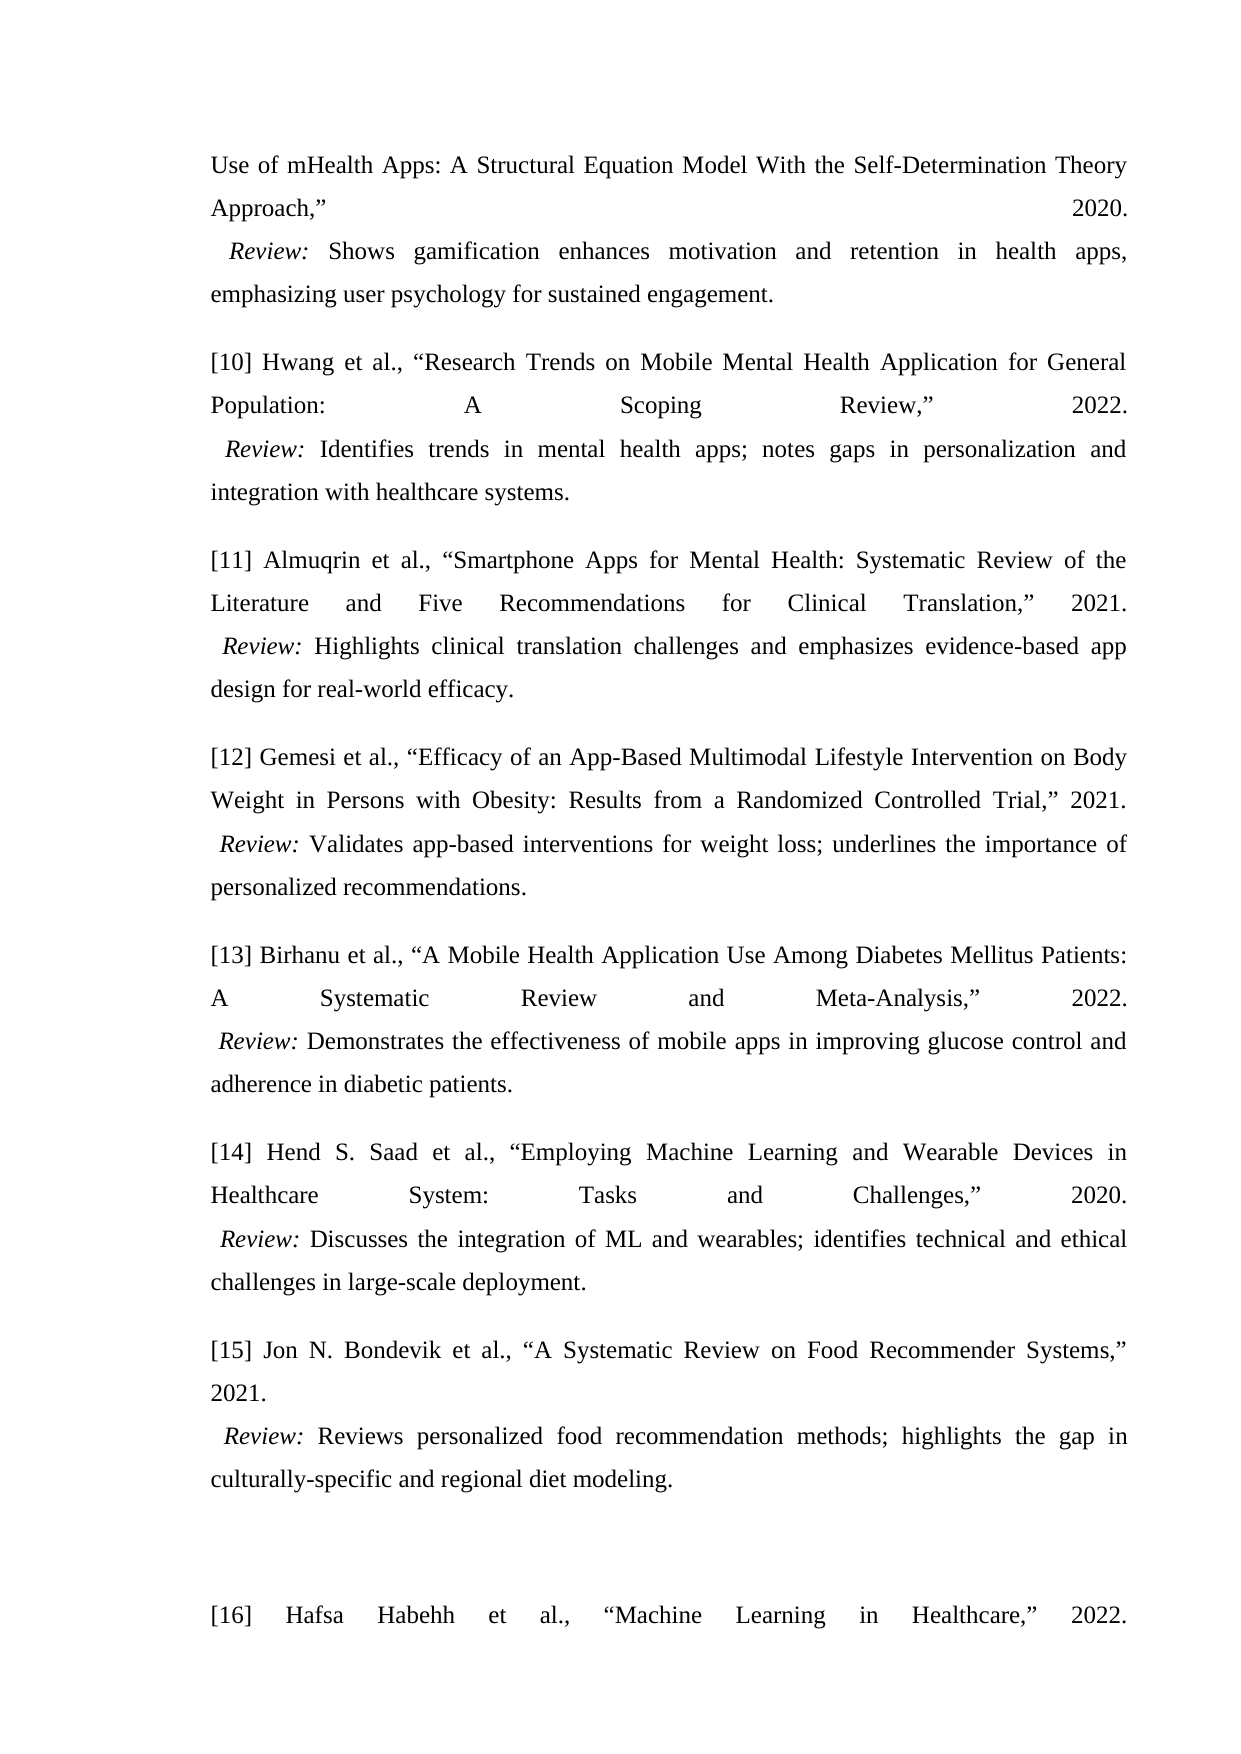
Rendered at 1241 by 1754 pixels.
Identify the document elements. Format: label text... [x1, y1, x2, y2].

text [14] Hend S. Saad et al., “Employing Machine Learning and Wearable Devices in Healthcare System: Tasks and Challenges,” 2020. Review: Discusses the integration of ML and wearables; identifies technical and ethical challenges in large-scale deployment. [210, 1137, 1128, 1296]
text [11] Almuqrin et al., “Smartphone Apps for Mental Health: Systematic Review of the Literature and Five Recommendations for Clinical Translation,” 2021. Review: Highlights clinical translation challenges and emphasizes evidence-based app design for real-world efficacy. [210, 545, 1128, 703]
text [210, 1601, 1128, 1629]
text [13] Birhanu et al., “A Mobile Health Application Use Among Diabetes Mellitus Patients: A Systematic Review and Meta-Analysis,” 2022. Review: Demonstrates the effectiveness of mobile apps in improving glucose control and adherence in diabetic patients. [210, 940, 1128, 1098]
text [15] Jon N. Bondevik et al., “A Systematic Review on Food Recommender Systems,” 2021. Review: Reviews personalized food recommendation methods; highlights the gap in culturally-specific and regional diet modeling. [210, 1335, 1128, 1493]
text [12] Gemesi et al., “Efficacy of an App-Based Multimodal Lifestyle Intervention on Body Weight in Persons with Obesity: Results from a Randomized Controlled Trial,” 2021. Review: Validates app-based interventions for weight loss; underlines the importance of personalized recommendations. [210, 742, 1128, 901]
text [210, 150, 1128, 308]
text [10] Hwang et al., “Research Trends on Mobile Mental Health Application for General Population: A Scoping Review,” 2022. Review: Identifies trends in mental health apps; notes gaps in personalization and integration with healthcare systems. [210, 347, 1128, 506]
